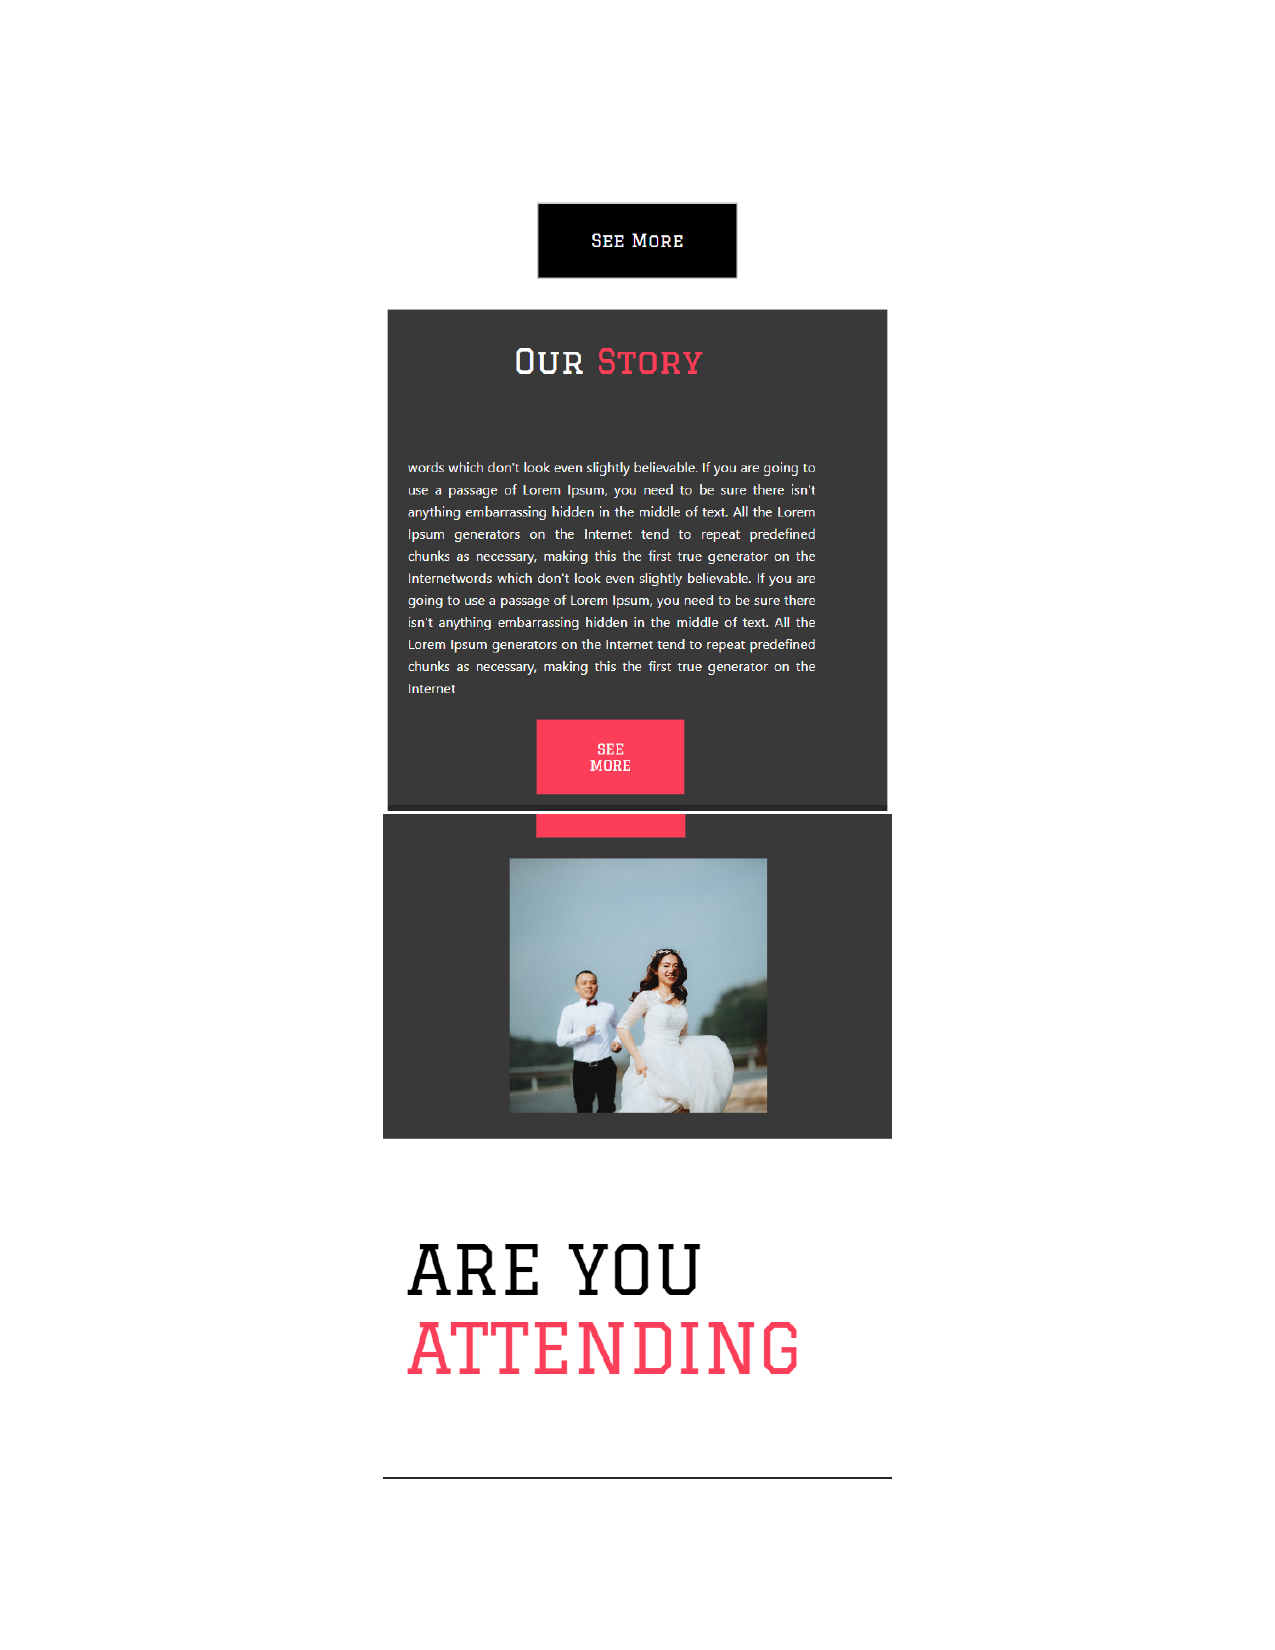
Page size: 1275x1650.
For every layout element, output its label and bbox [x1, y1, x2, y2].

picture [387, 150, 888, 811]
picture [383, 814, 892, 1479]
